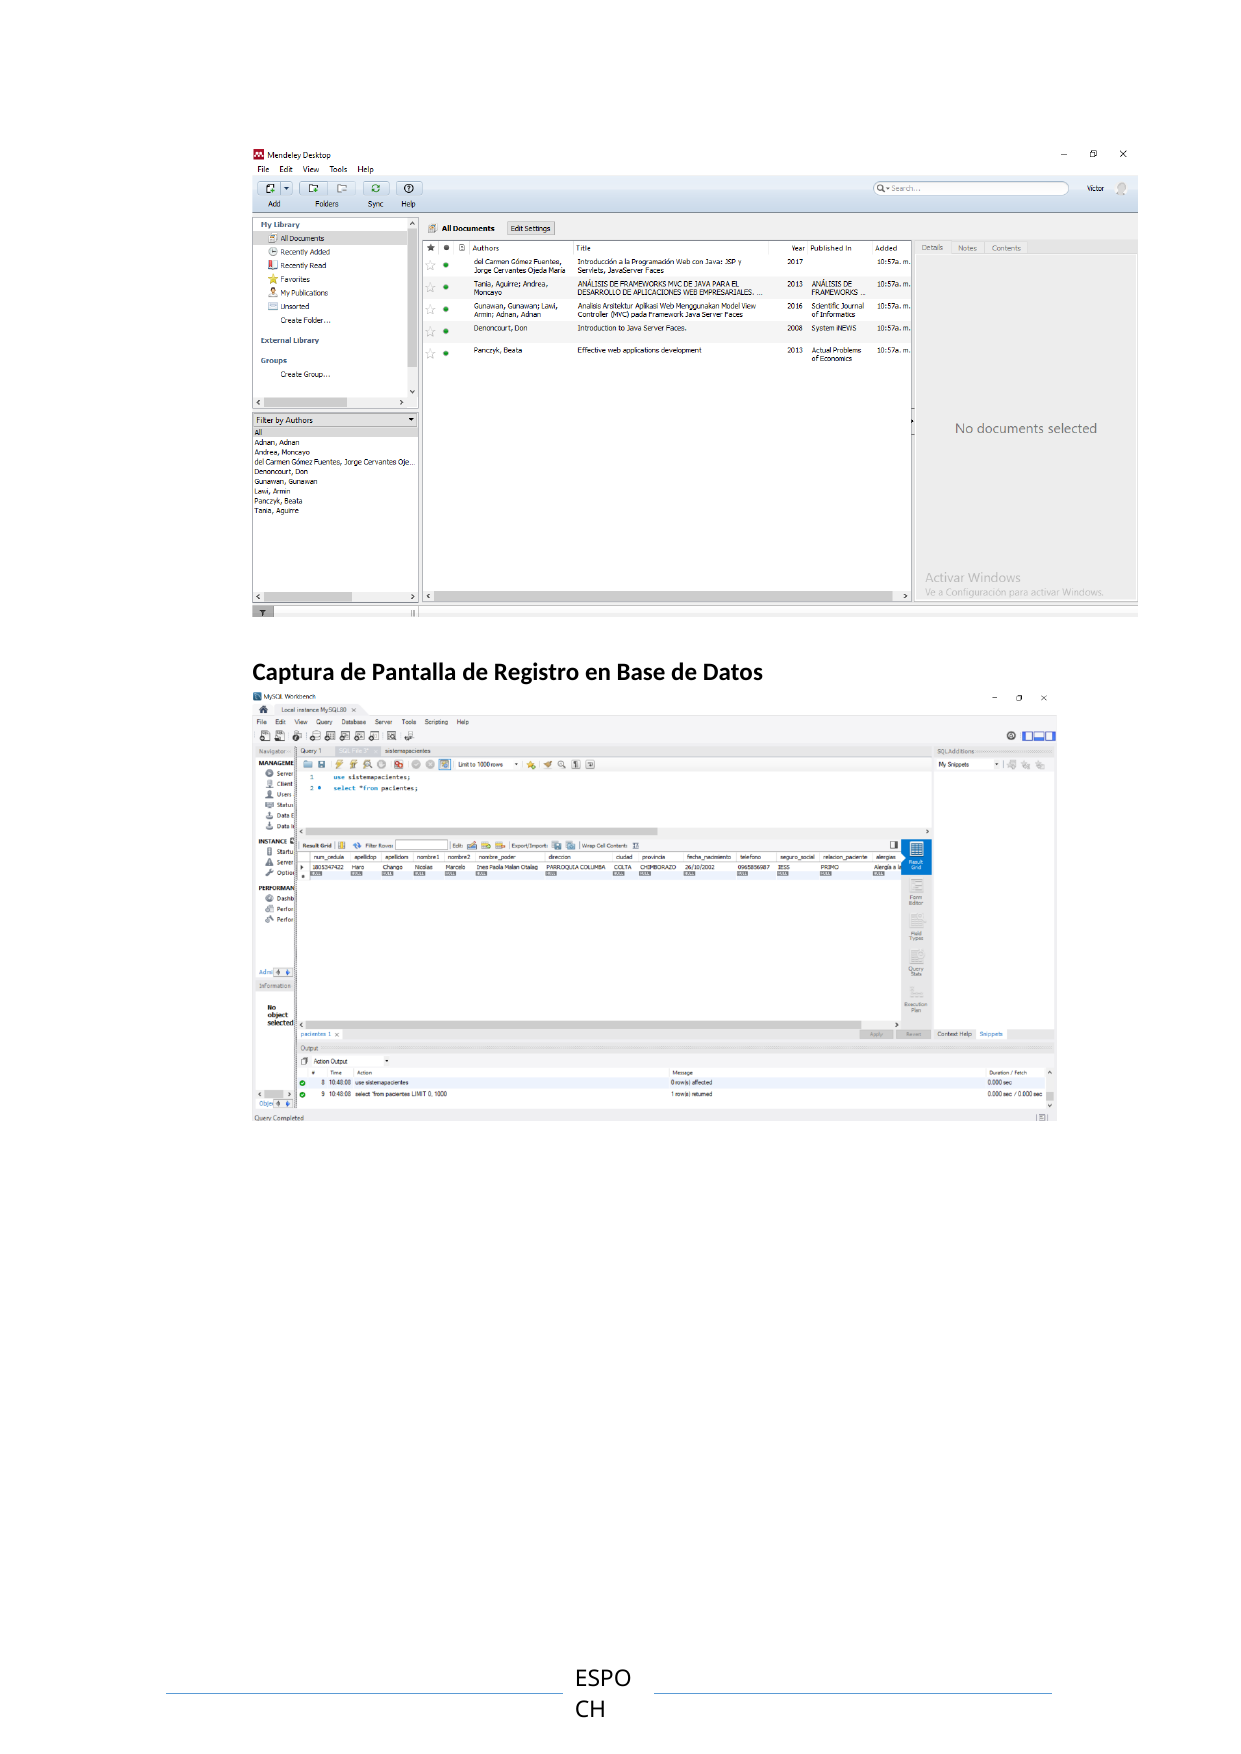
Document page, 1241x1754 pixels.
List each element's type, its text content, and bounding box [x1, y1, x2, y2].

picture [252, 690, 1057, 1121]
list Captura de Pantalla de Registro en Base de Datos [252, 656, 1063, 686]
picture [252, 147, 1138, 617]
